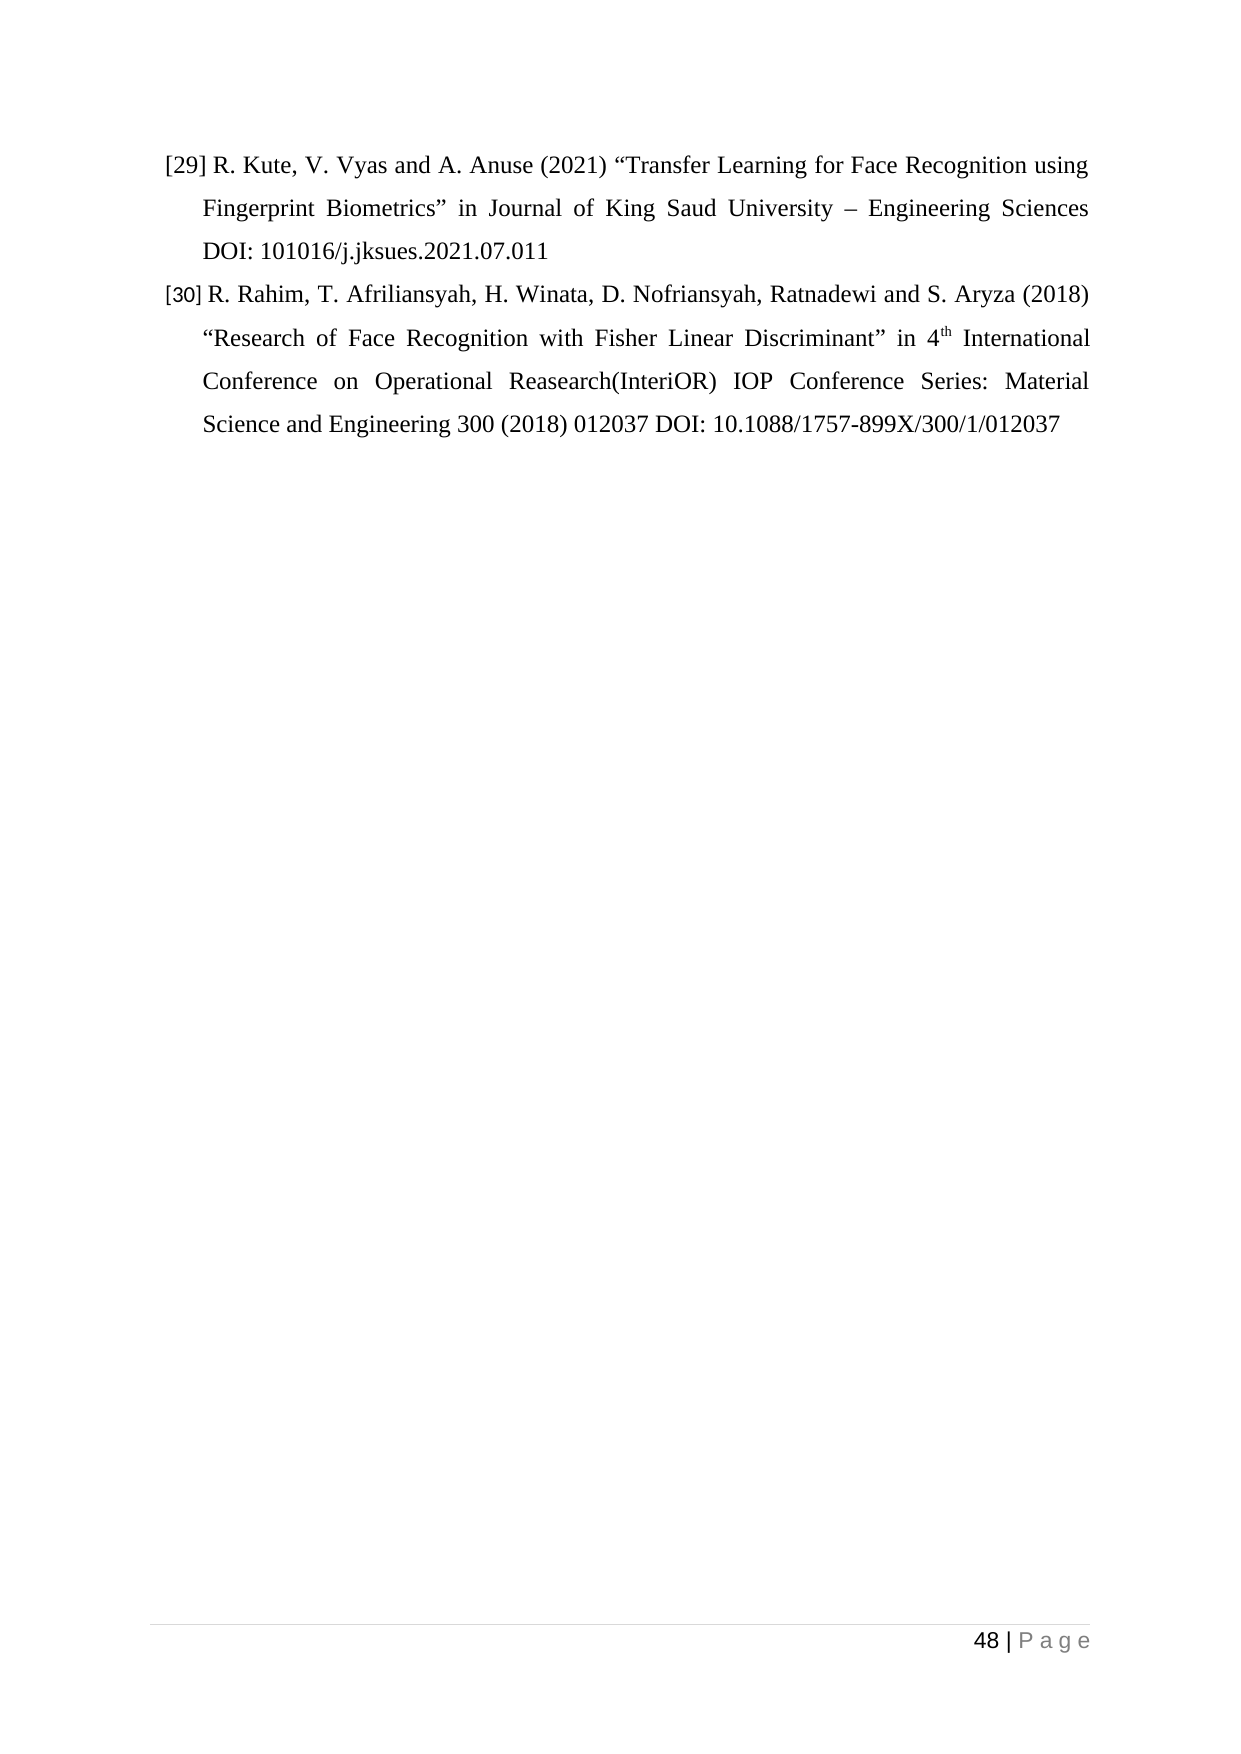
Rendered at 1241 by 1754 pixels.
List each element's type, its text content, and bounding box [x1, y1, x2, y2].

list R. Rahim, T. Afriliansyah, H. Winata, D. Nofriansyah, Ratnadewi and S. Aryza (2018) “Research of Face Recognition with Fisher Linear Discriminant” in 4th International Conference on Operational Reasearch(InteriOR) IOP Conference Series: Material Science and Engineering 300 (2018) 012037 DOI: 10.1088/1757-899X/300/1/012037 [165, 279, 1090, 438]
list R. Kute, V. Vyas and A. Anuse (2021) “Transfer Learning for Face Recognition using Fingerprint Biometrics” in Journal of King Saud University – Engineering Sciences DOI: 101016/j.jksues.2021.07.011 [165, 150, 1090, 265]
